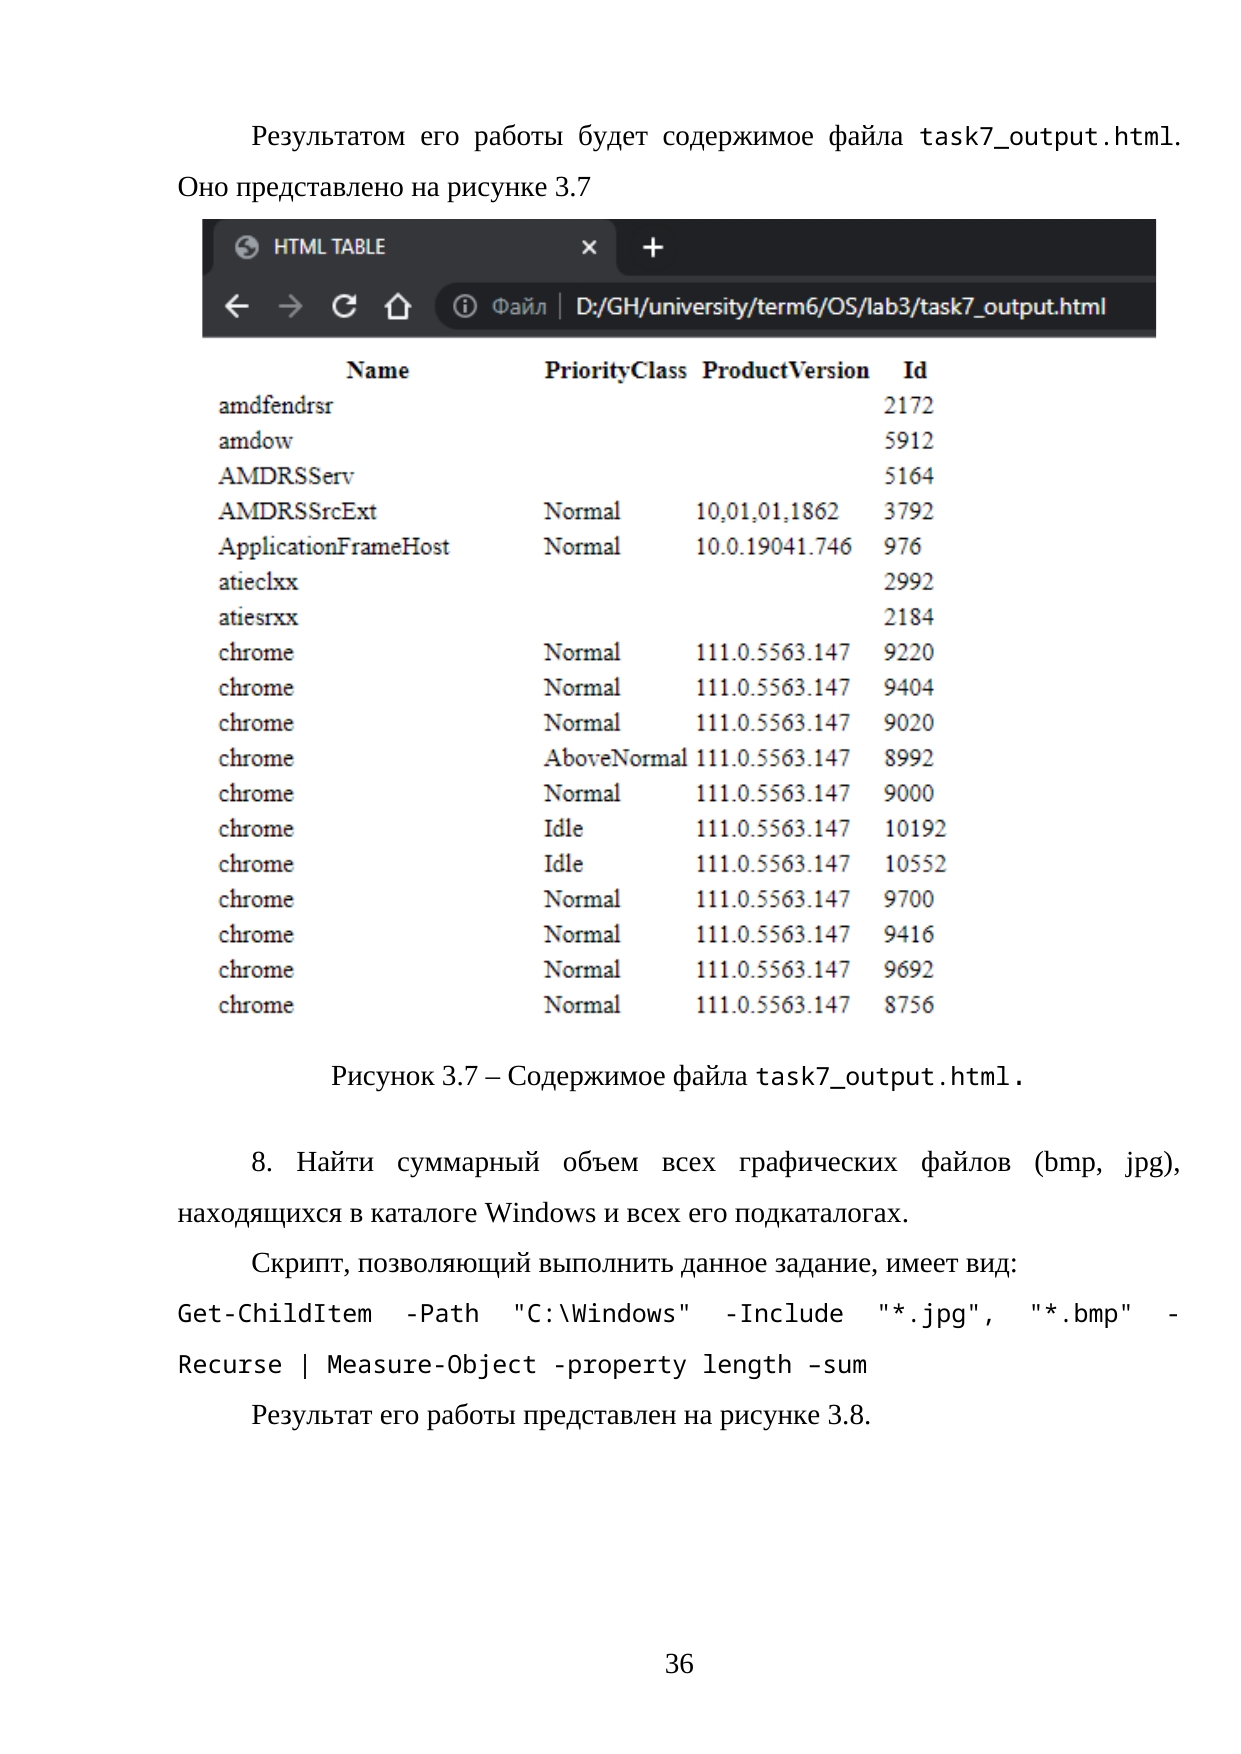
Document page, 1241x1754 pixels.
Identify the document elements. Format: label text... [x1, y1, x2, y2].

text Результатом его работы будет содержимое файла task7_output.html. Оно представлено на рисунке 3.7 [177, 118, 1181, 203]
text 8. Найти суммарный объем всех графических файлов (bmp, jpg), находящихся в каталоге Windows и всех его подкаталогах. [177, 1144, 1181, 1228]
text Скрипт, позволяющий выполнить данное задание, имеет вид: [177, 1245, 1181, 1278]
text Рисунок 3.7 – Содержимое файла task7_output.html. [177, 1058, 1181, 1094]
text Get-ChildItem -Path "C:\Windows" -Include "*.jpg", "*.bmp" -Recurse | Measure-Object -property length –sum [177, 1295, 1181, 1380]
picture [202, 219, 1157, 1025]
text Результат его работы представлен на рисунке 3.8. [177, 1397, 1181, 1431]
